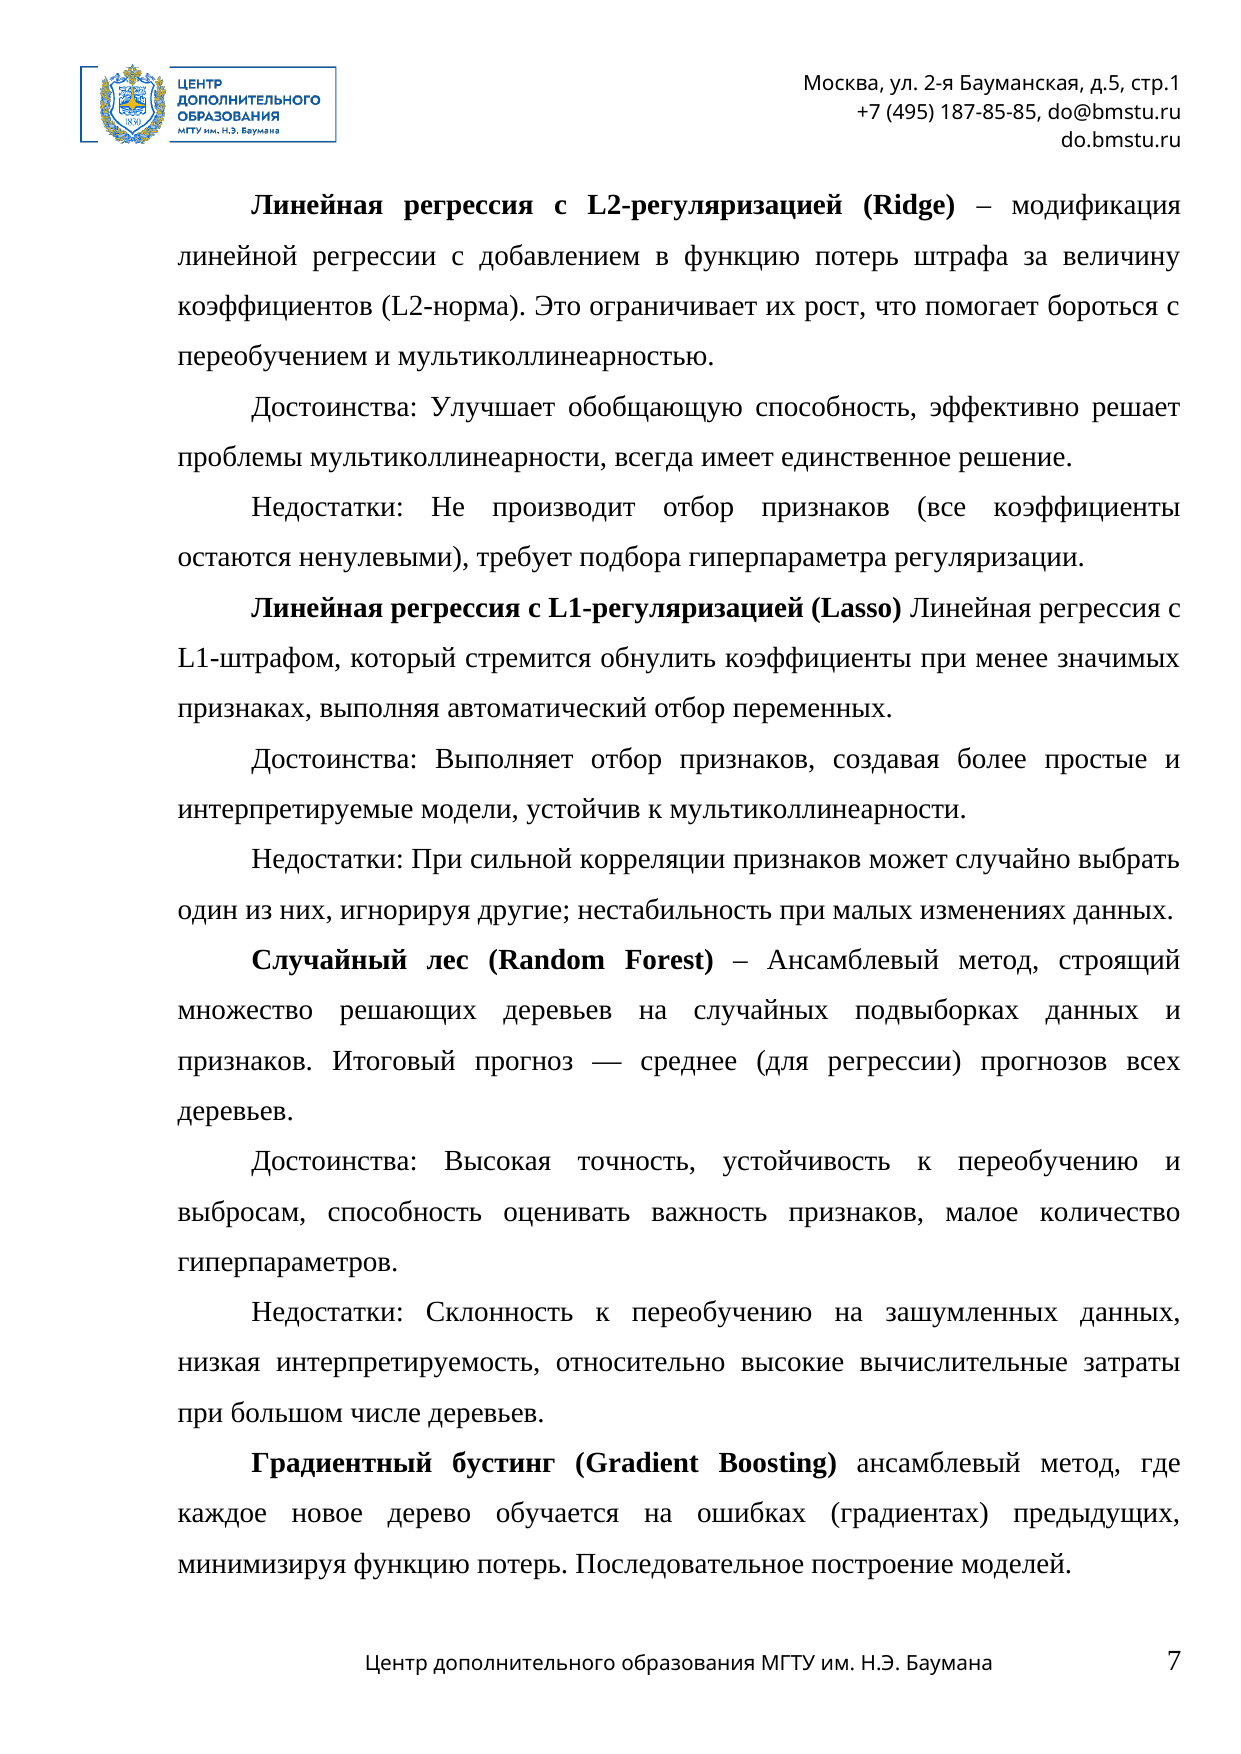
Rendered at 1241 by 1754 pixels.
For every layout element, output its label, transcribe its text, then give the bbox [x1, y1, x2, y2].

text Недостатки: При сильной корреляции признаков может случайно выбрать один из них, игнорируя другие; нестабильность при малых изменениях данных. [177, 841, 1181, 925]
text Достоинства: Выполняет отбор признаков, создавая более простые и интерпретируемые модели, устойчив к мультиколлинеарности. [177, 741, 1181, 825]
text Линейная регрессия с L2-регуляризацией (Ridge) – модификация линейной регрессии с добавлением в функцию потерь штрафа за величину коэффициентов (L2-норма). Это ограничивает их рост, что помогает бороться с переобучением и мультиколлинеарностью. [177, 187, 1181, 372]
text Линейная регрессия с L1-регуляризацией (Lasso) Линейная регрессия с L1-штрафом, который стремится обнулить коэффициенты при менее значимых признаках, выполняя автоматический отбор переменных. [177, 590, 1181, 724]
text Градиентный бустинг (Gradient Boosting) ансамблевый метод, где каждое новое дерево обучается на ошибках (градиентах) предыдущих, минимизируя функцию потерь. Последовательное построение моделей. [177, 1445, 1181, 1579]
picture [80, 64, 337, 144]
text Достоинства: Улучшает обобщающую способность, эффективно решает проблемы мультиколлинеарности, всегда имеет единственное решение. [177, 389, 1181, 472]
text Случайный лес (Random Forest) – Ансамблевый метод, строящий множество решающих деревьев на случайных подвыборках данных и признаков. Итоговый прогноз — среднее (для регрессии) прогнозов всех деревьев. [177, 942, 1181, 1127]
text Недостатки: Не производит отбор признаков (все коэффициенты остаются ненулевыми), требует подбора гиперпараметра регуляризации. [177, 489, 1181, 573]
text Достоинства: Высокая точность, устойчивость к переобучению и выбросам, способность оценивать важность признаков, малое количество гиперпараметров. [177, 1143, 1181, 1277]
text Недостатки: Склонность к переобучению на зашумленных данных, низкая интерпретируемость, относительно высокие вычислительные затраты при большом числе деревьев. [177, 1294, 1181, 1428]
